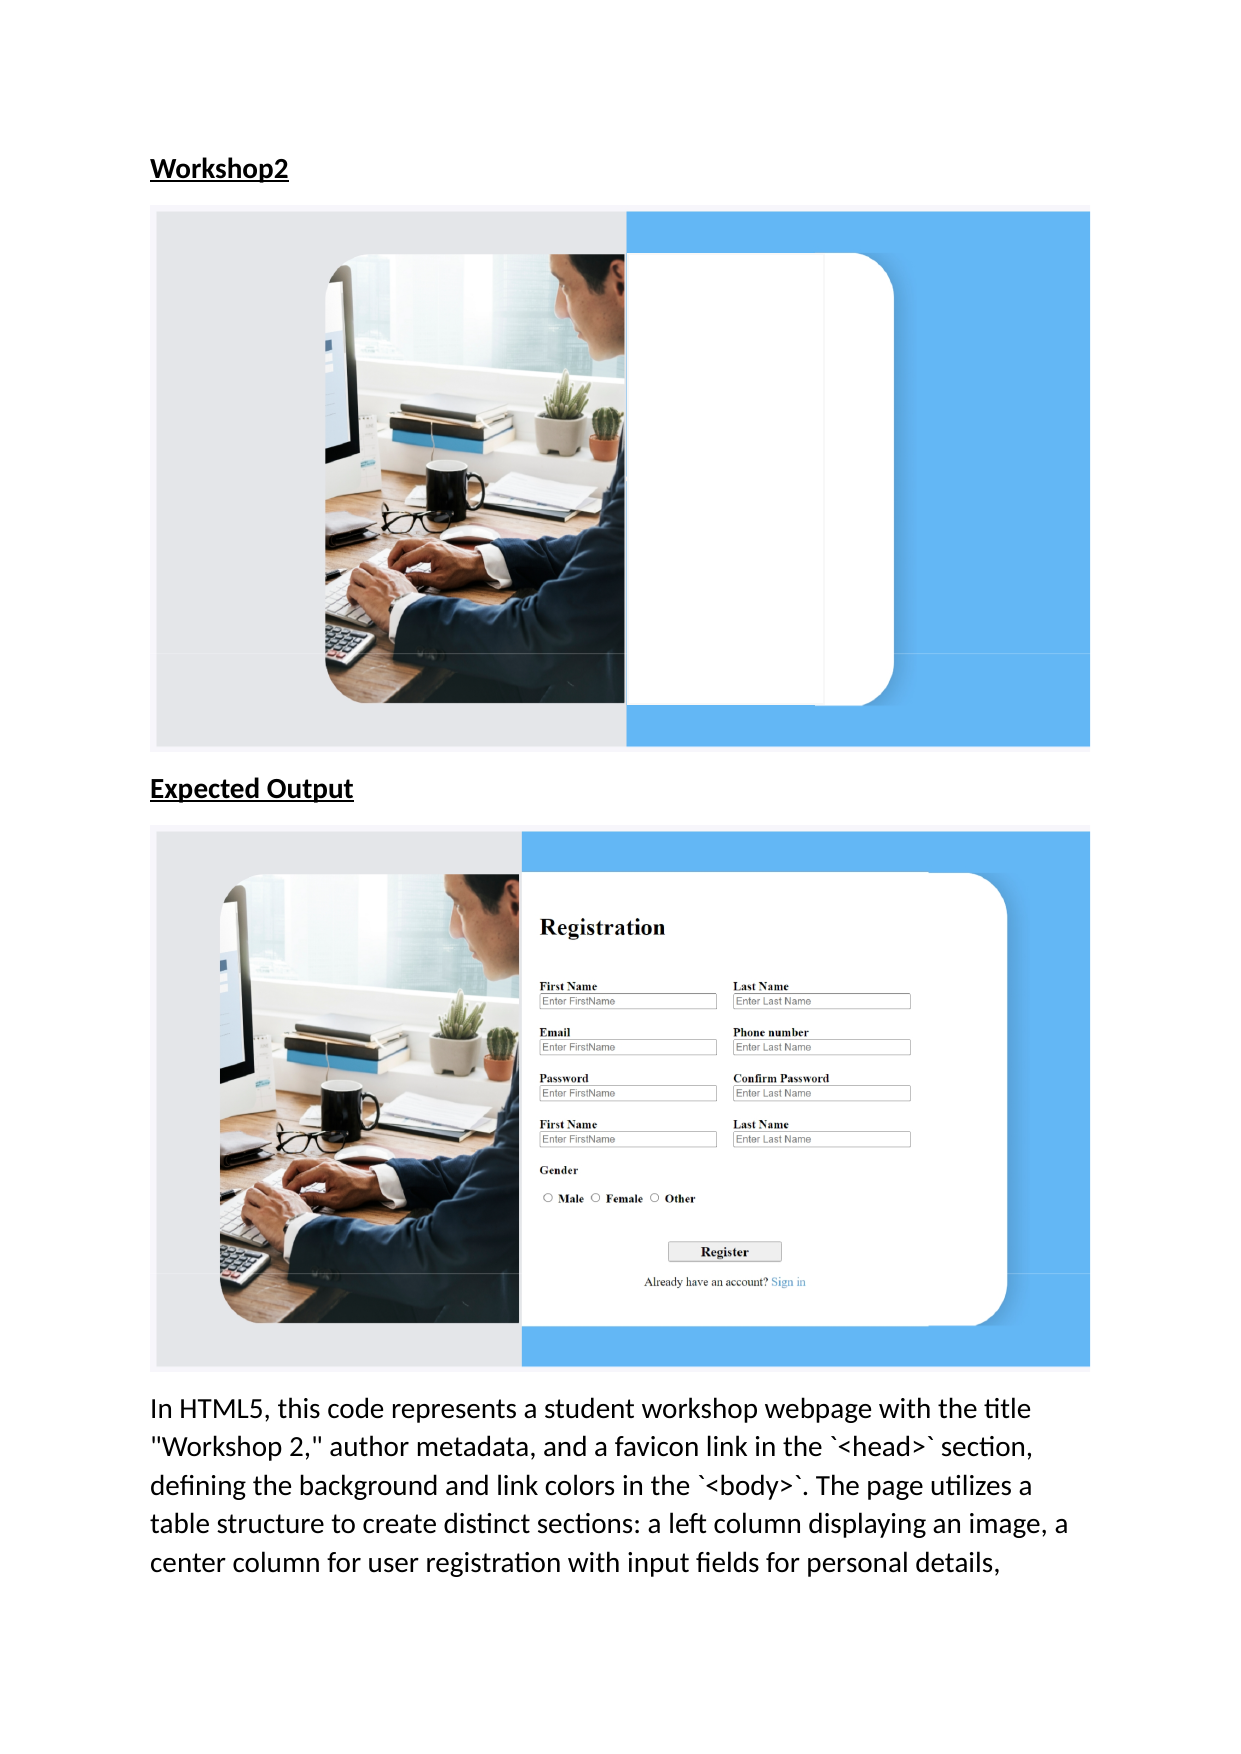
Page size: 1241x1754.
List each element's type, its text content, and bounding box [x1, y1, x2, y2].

text Workshop2 [150, 150, 1090, 186]
text Expected Output [150, 770, 1090, 806]
picture [150, 825, 1091, 1372]
picture [150, 205, 1091, 752]
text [150, 1390, 1090, 1579]
